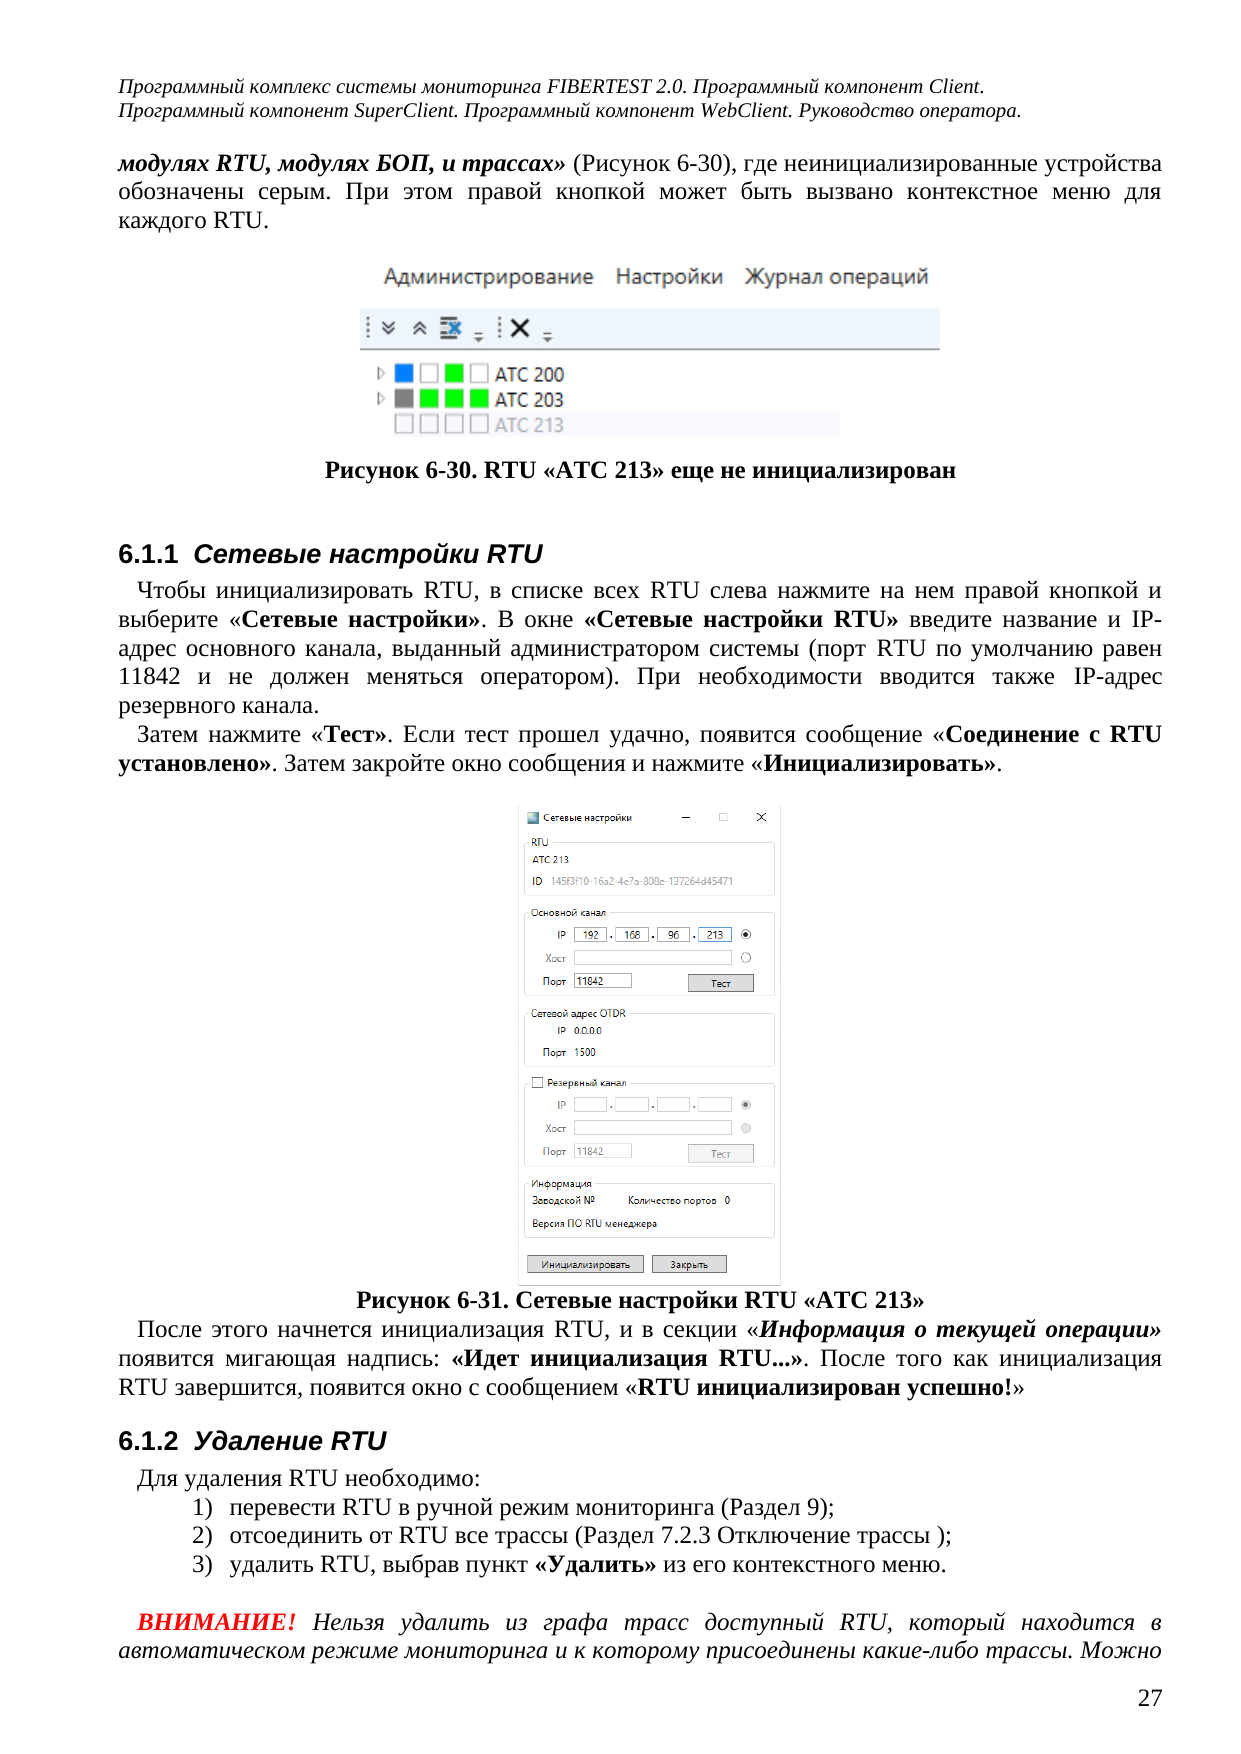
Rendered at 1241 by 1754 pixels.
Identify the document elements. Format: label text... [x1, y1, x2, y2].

picture [518, 805, 781, 1286]
text После этого начнется инициализация RTU, и в секции «Информация о текущей операции» появится мигающая надпись: «Идет инициализация RTU...». После того как инициализация RTU завершится, появится окно с сообщением «RTU инициализирован успешно!» [118, 1314, 1162, 1400]
text Для удаления RTU необходимо: [118, 1463, 1162, 1492]
list отсоединить от RTU все трассы (Раздел 7.2.3 Отключение трассы ); [192, 1520, 1162, 1549]
text Чтобы инициализировать RTU, в списке всех RTU слева нажмите на нем правой кнопкой и выберите «Сетевые настройки». В окне «Сетевые настройки RTU» введите название и IP-адрес основного канала, выданный администратором системы (порт RTU по умолчанию равен 11842 и не должен меняться оператором). При необходимости вводится также IP-адрес резервного канала. [118, 575, 1162, 719]
subtitle Сетевые настройки RTU [118, 538, 1162, 569]
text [118, 1607, 1162, 1664]
list перевести RTU в ручной режим мониторинга (Раздел 9); [192, 1492, 1162, 1520]
text Затем нажмите «Тест». Если тест прошел удачно, появится сообщение «Соединение с RTU установлено». Затем закройте окно сообщения и нажмите «Инициализировать». [118, 719, 1162, 776]
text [118, 148, 1162, 234]
list удалить RTU, выбрав пункт «Удалить» из его контекстного меню. [192, 1549, 1162, 1578]
picture [359, 262, 940, 456]
subtitle Удаление RTU [118, 1425, 1162, 1457]
